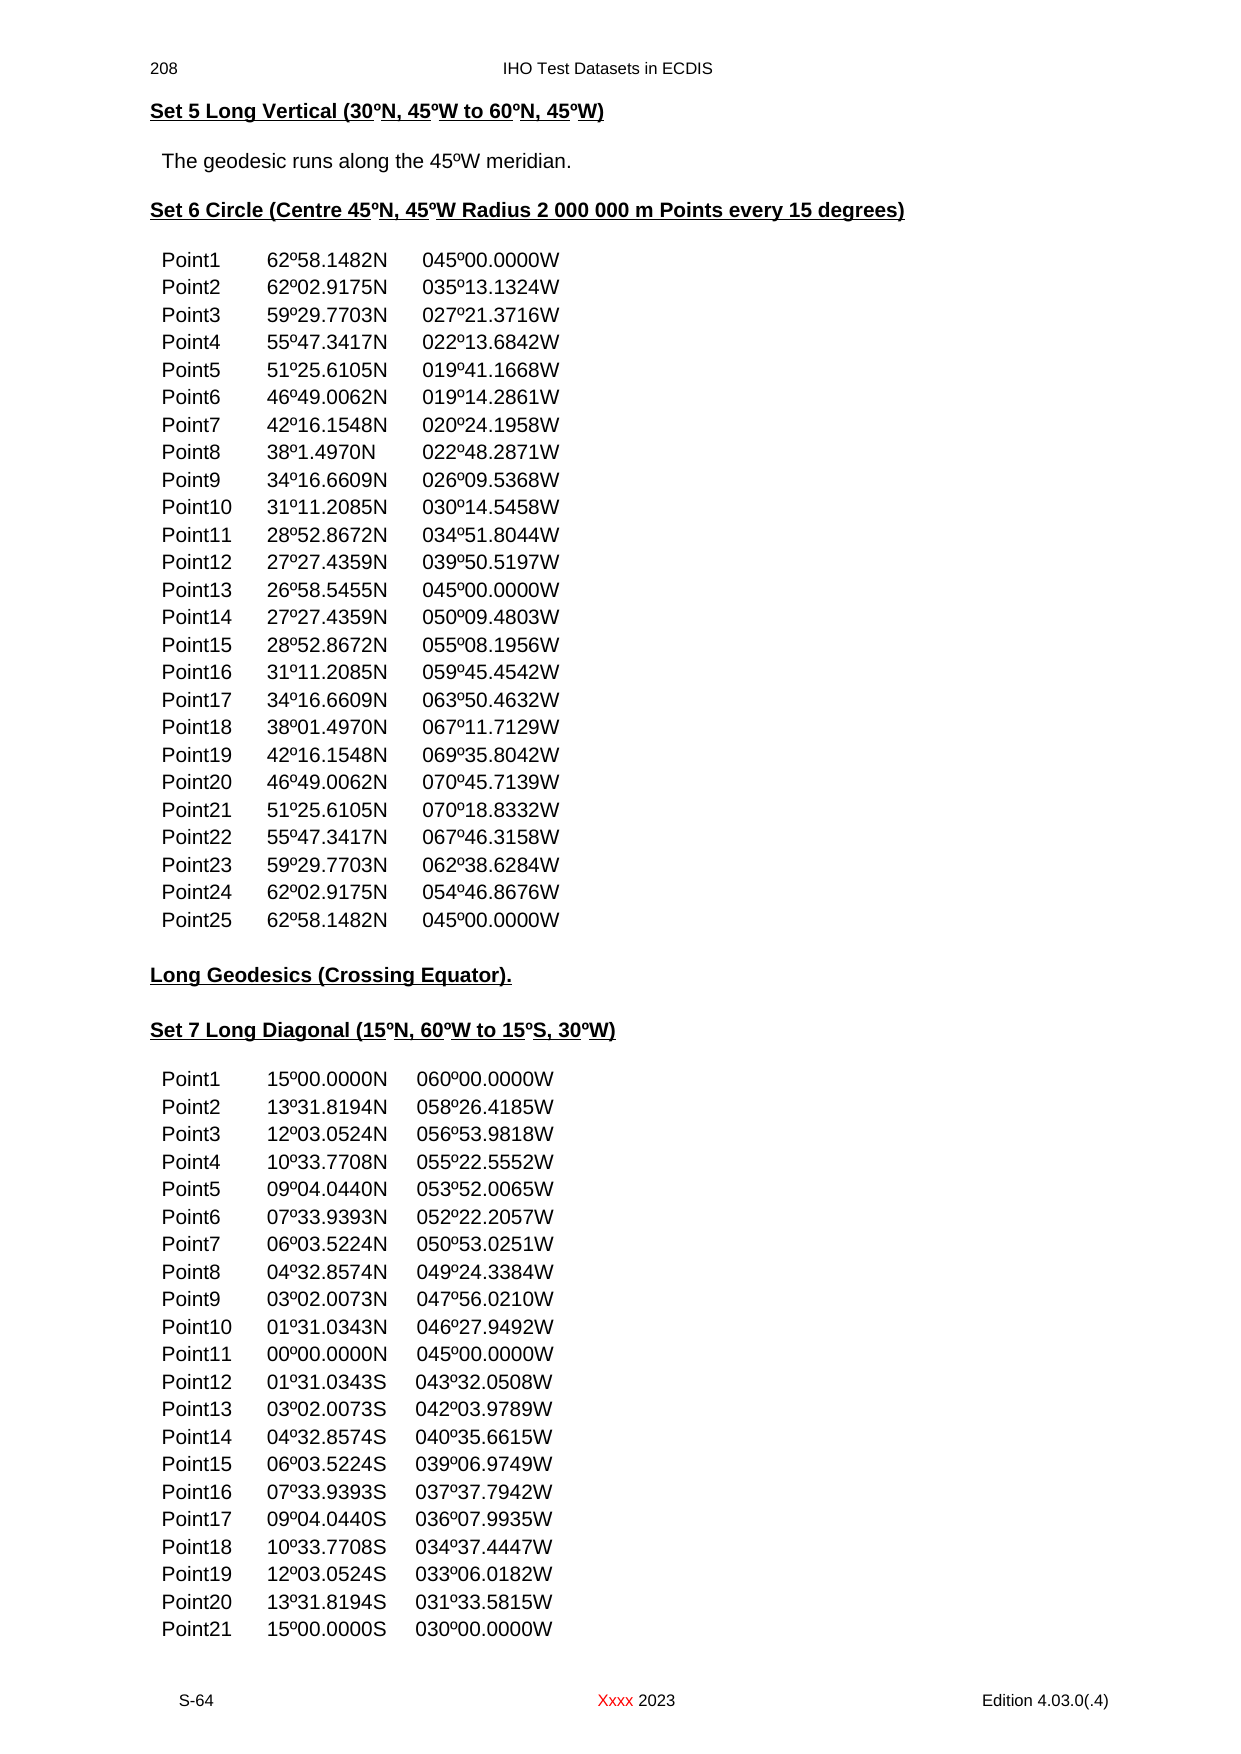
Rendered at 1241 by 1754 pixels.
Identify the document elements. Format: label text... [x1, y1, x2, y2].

text Point8 04º32.8574N 049º24.3384W [150, 1260, 1137, 1284]
text Point24 62º02.9175N 054º46.8676W [150, 880, 1137, 904]
text Point7 42º16.1548N 020º24.1958W [150, 413, 1137, 437]
text Point3 12º03.0524N 056º53.9818W [150, 1122, 1137, 1146]
text Point5 09º04.0440N 053º52.0065W [150, 1177, 1137, 1201]
text Point15 28º52.8672N 055º08.1956W [150, 633, 1137, 657]
text Point2 13º31.8194N 058º26.4185W [150, 1095, 1137, 1119]
text Point6 07º33.9393N 052º22.2057W [150, 1205, 1137, 1229]
text Point3 59º29.7703N 027º21.3716W [150, 303, 1137, 327]
text Set 6 Circle (Centre 45ºN, 45ºW Radius 2 000 000 m Points every 15 degrees) [150, 198, 1137, 222]
text Point21 51º25.6105N 070º18.8332W [150, 798, 1137, 822]
text Point8 38º1.4970N 022º48.2871W [150, 440, 1137, 464]
text Point10 01º31.0343N 046º27.9492W [150, 1315, 1137, 1339]
text Point2 62º02.9175N 035º13.1324W [150, 275, 1137, 299]
text Point15 06º03.5224S 039º06.9749W [150, 1452, 1137, 1476]
text Point22 55º47.3417N 067º46.3158W [150, 825, 1137, 849]
text Point18 38º01.4970N 067º11.7129W [150, 715, 1137, 739]
text Point13 03º02.0073S 042º03.9789W [150, 1397, 1137, 1421]
text Point12 01º31.0343S 043º32.0508W [150, 1370, 1137, 1394]
text Point5 51º25.6105N 019º41.1668W [150, 358, 1137, 382]
text Point16 31º11.2085N 059º45.4542W [150, 660, 1137, 684]
text Point14 04º32.8574S 040º35.6615W [150, 1425, 1137, 1449]
text Point17 34º16.6609N 063º50.4632W [150, 688, 1137, 712]
text Set 5 Long Vertical (30ºN, 45ºW to 60ºN, 45ºW) [150, 99, 1137, 123]
text Point7 06º03.5224N 050º53.0251W [150, 1232, 1137, 1256]
text Point19 12º03.0524S 033º06.0182W [150, 1562, 1137, 1586]
text Point19 42º16.1548N 069º35.8042W [150, 743, 1137, 767]
text Point20 13º31.8194S 031º33.5815W [150, 1590, 1137, 1614]
text Set 7 Long Diagonal (15ºN, 60ºW to 15ºS, 30ºW) [150, 1018, 1137, 1042]
text Point9 03º02.0073N 047º56.0210W [150, 1287, 1137, 1311]
text Point12 27º27.4359N 039º50.5197W [150, 550, 1137, 574]
text Point23 59º29.7703N 062º38.6284W [150, 853, 1137, 877]
text Point6 46º49.0062N 019º14.2861W [150, 385, 1137, 409]
text Point16 07º33.9393S 037º37.7942W [150, 1480, 1137, 1504]
text Point25 62º58.1482N 045º00.0000W [150, 908, 1137, 932]
text Point11 28º52.8672N 034º51.8044W [150, 523, 1137, 547]
text Point1 62º58.1482N 045º00.0000W [150, 248, 1137, 272]
text Point1 15º00.0000N 060º00.0000W [150, 1067, 1137, 1091]
text Point20 46º49.0062N 070º45.7139W [150, 770, 1137, 794]
text Point4 10º33.7708N 055º22.5552W [150, 1150, 1137, 1174]
text Point4 55º47.3417N 022º13.6842W [150, 330, 1137, 354]
text Point9 34º16.6609N 026º09.5368W [150, 468, 1137, 492]
text Point11 00º00.0000N 045º00.0000W [150, 1342, 1137, 1366]
text Point14 27º27.4359N 050º09.4803W [150, 605, 1137, 629]
text Point13 26º58.5455N 045º00.0000W [150, 578, 1137, 602]
text Long Geodesics (Crossing Equator). [150, 963, 1137, 987]
text Point18 10º33.7708S 034º37.4447W [150, 1535, 1137, 1559]
text Point21 15º00.0000S 030º00.0000W [150, 1617, 1137, 1641]
text Point10 31º11.2085N 030º14.5458W [150, 495, 1137, 519]
text Point17 09º04.0440S 036º07.9935W [150, 1507, 1137, 1531]
text The geodesic runs along the 45ºW meridian. [150, 149, 1137, 173]
